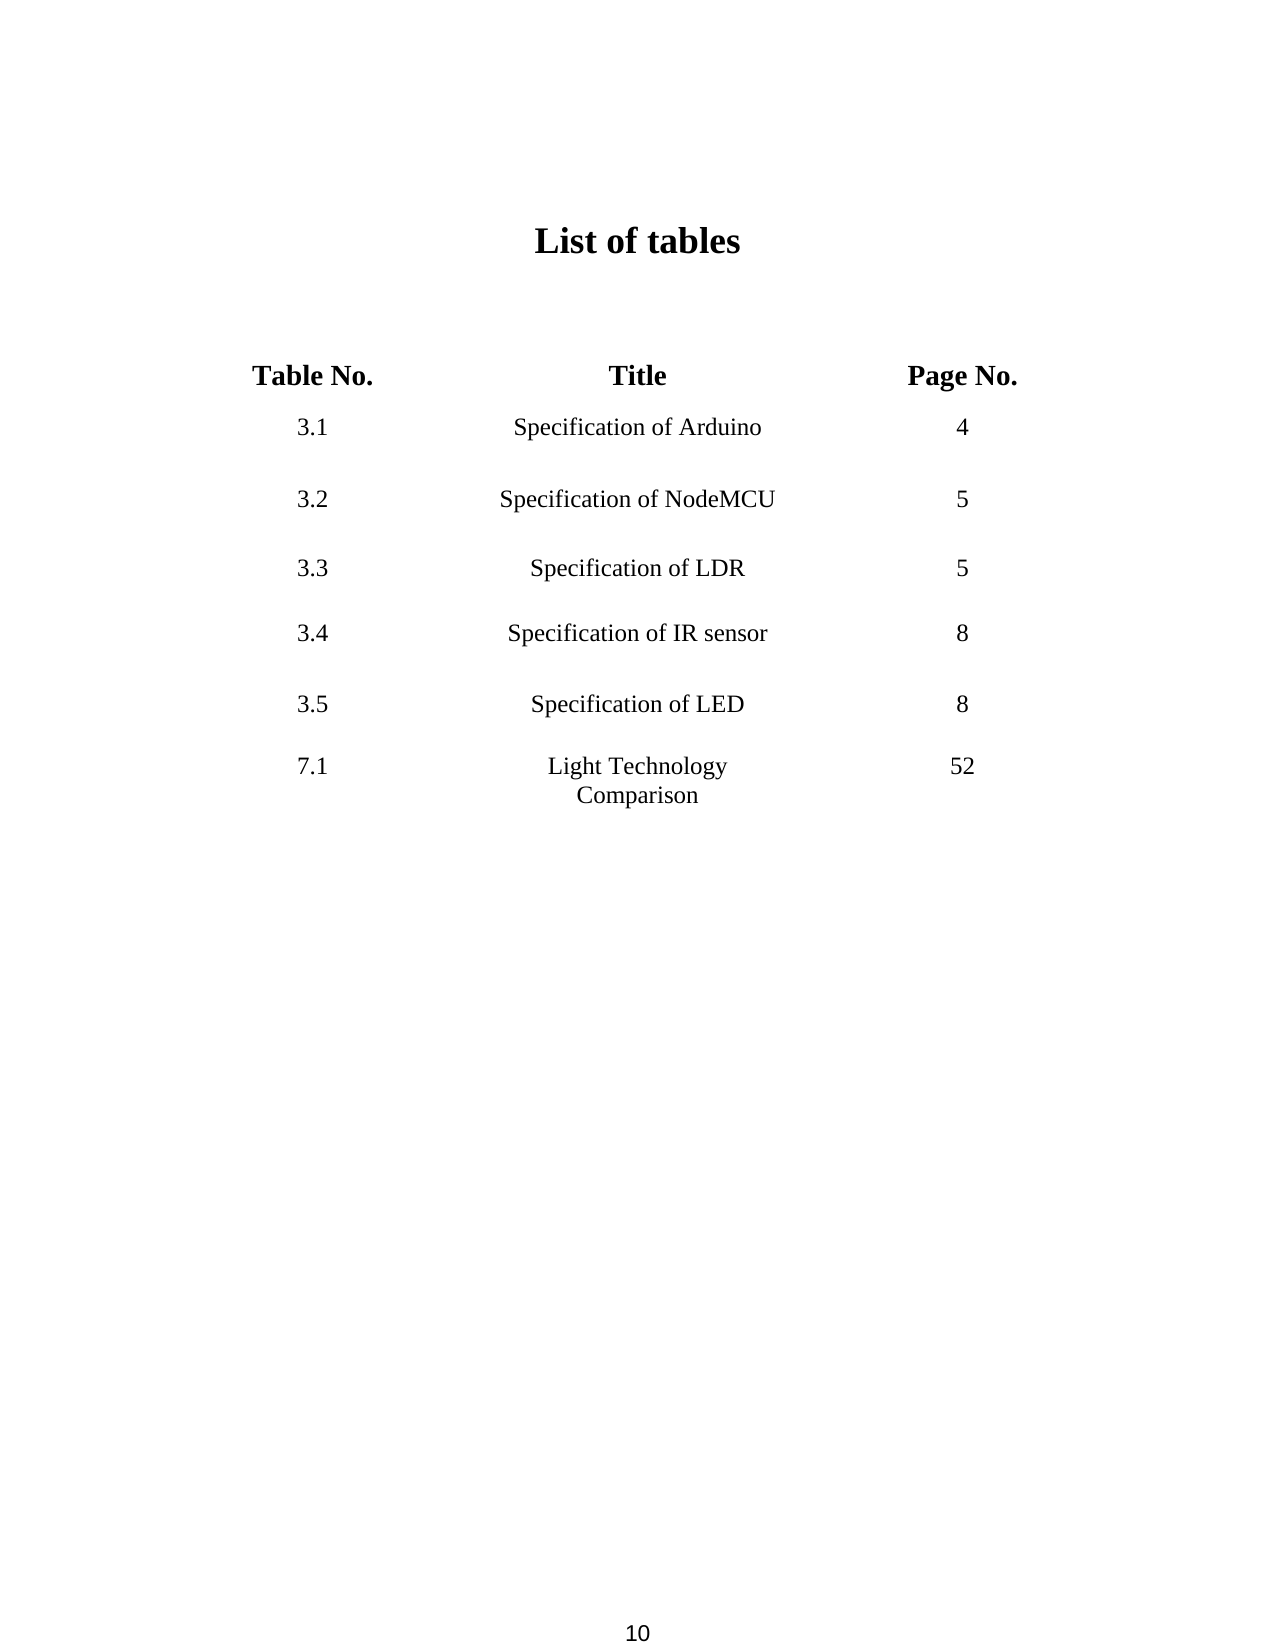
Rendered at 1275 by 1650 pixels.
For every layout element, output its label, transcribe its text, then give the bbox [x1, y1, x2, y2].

table_cell 8 [800, 608, 1125, 678]
table_cell 3.5 [150, 678, 475, 741]
table_cell 5 [800, 543, 1125, 608]
table_cell 52 [800, 741, 1125, 819]
table_cell Specification of LED [475, 678, 800, 741]
table_cell Light Technology Comparison [475, 741, 800, 819]
table_cell 3.2 [150, 474, 475, 542]
table_cell 4 [800, 402, 1125, 474]
text List of tables [150, 218, 1125, 261]
table_header Title [475, 348, 800, 402]
table_cell 3.3 [150, 543, 475, 608]
table_cell 8 [800, 678, 1125, 741]
table_cell 3.4 [150, 608, 475, 678]
table_header Page No. [800, 348, 1125, 402]
table_cell Specification of Arduino [475, 402, 800, 474]
table_cell Specification of NodeMCU [475, 474, 800, 542]
table_cell Specification of IR sensor [475, 608, 800, 678]
table_cell Specification of LDR [475, 543, 800, 608]
table_header Table No. [150, 348, 475, 402]
table_cell 3.1 [150, 402, 475, 474]
table_cell 7.1 [150, 741, 475, 819]
table_cell 5 [800, 474, 1125, 542]
